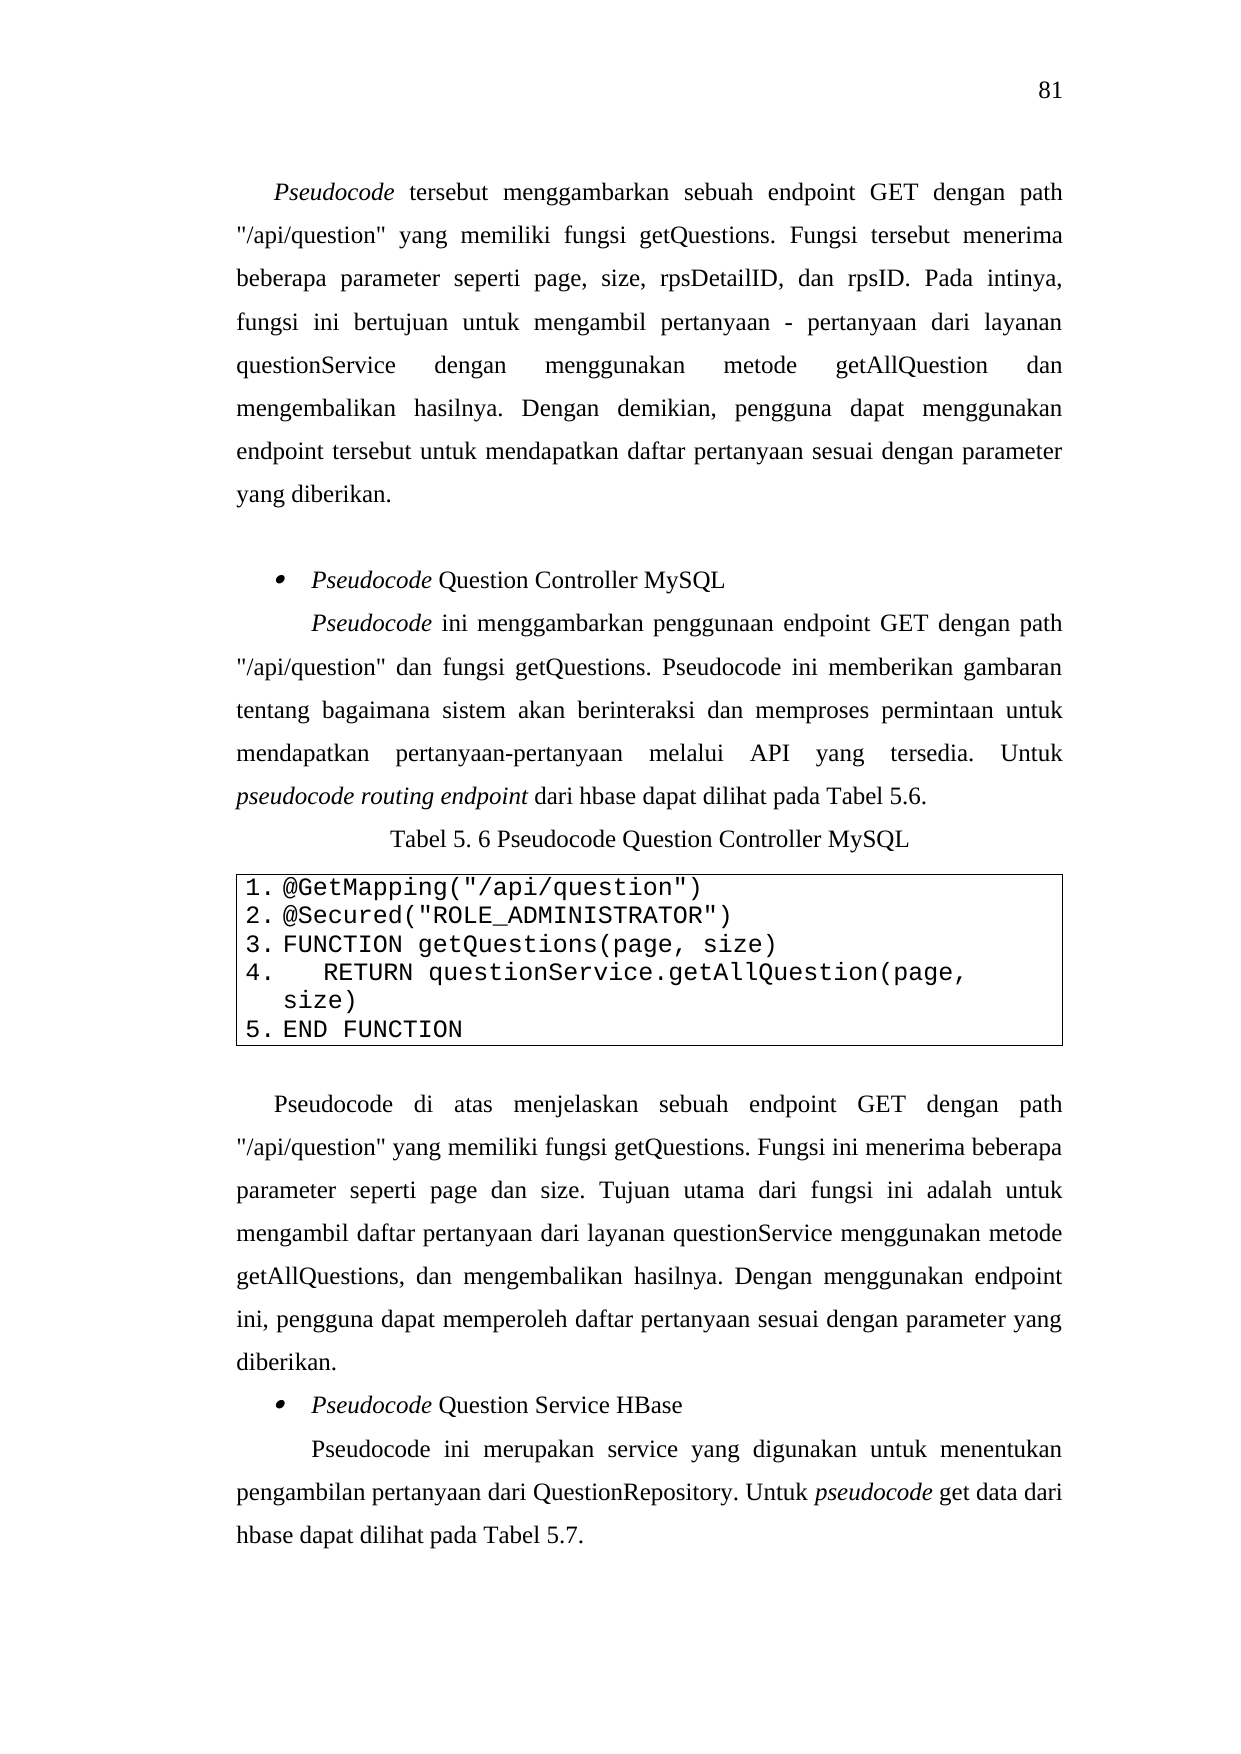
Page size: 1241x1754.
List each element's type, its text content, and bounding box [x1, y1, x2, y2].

text Pseudocode tersebut menggambarkan sebuah endpoint GET dengan path "/api/question" yang memiliki fungsi getQuestions. Fungsi tersebut menerima beberapa parameter seperti page, size, rpsDetailID, dan rpsID. Pada intinya, fungsi ini bertujuan untuk mengambil pertanyaan - pertanyaan dari layanan questionService dengan menggunakan metode getAllQuestion dan mengembalikan hasilnya. Dengan demikian, pengguna dapat menggunakan endpoint tersebut untuk mendapatkan daftar pertanyaan sesuai dengan parameter yang diberikan. [236, 177, 1063, 508]
list Pseudocode Question Service HBase [274, 1391, 1063, 1419]
text Pseudocode di atas menjelaskan sebuah endpoint GET dengan path "/api/question" yang memiliki fungsi getQuestions. Fungsi ini menerima beberapa parameter seperti page dan size. Tujuan utama dari fungsi ini adalah untuk mengambil daftar pertanyaan dari layanan questionService menggunakan metode getAllQuestions, dan mengembalikan hasilnya. Dengan menggunakan endpoint ini, pengguna dapat memperoleh daftar pertanyaan sesuai dengan parameter yang diberikan. [236, 1089, 1063, 1376]
text Pseudocode ini merupakan service yang digunakan untuk menentukan pengambilan pertanyaan dari QuestionRepository. Untuk pseudocode get data dari hbase dapat dilihat pada Tabel 5.7. [236, 1434, 1063, 1549]
table_header @GetMapping("/api/question") @Secured("ROLE_ADMINISTRATOR") FUNCTION getQuestions(page, size) RETURN questionService.getAllQuestion(page, size) END FUNCTION [237, 875, 1062, 1044]
list Pseudocode Question Controller MySQL [274, 565, 1063, 594]
text Pseudocode ini menggambarkan penggunaan endpoint GET dengan path "/api/question" dan fungsi getQuestions. Pseudocode ini memberikan gambaran tentang bagaimana sistem akan berinteraksi dan memproses permintaan untuk mendapatkan pertanyaan-pertanyaan melalui API yang tersedia. Untuk pseudocode routing endpoint dari hbase dapat dilihat pada Tabel 5.6. [236, 608, 1063, 810]
